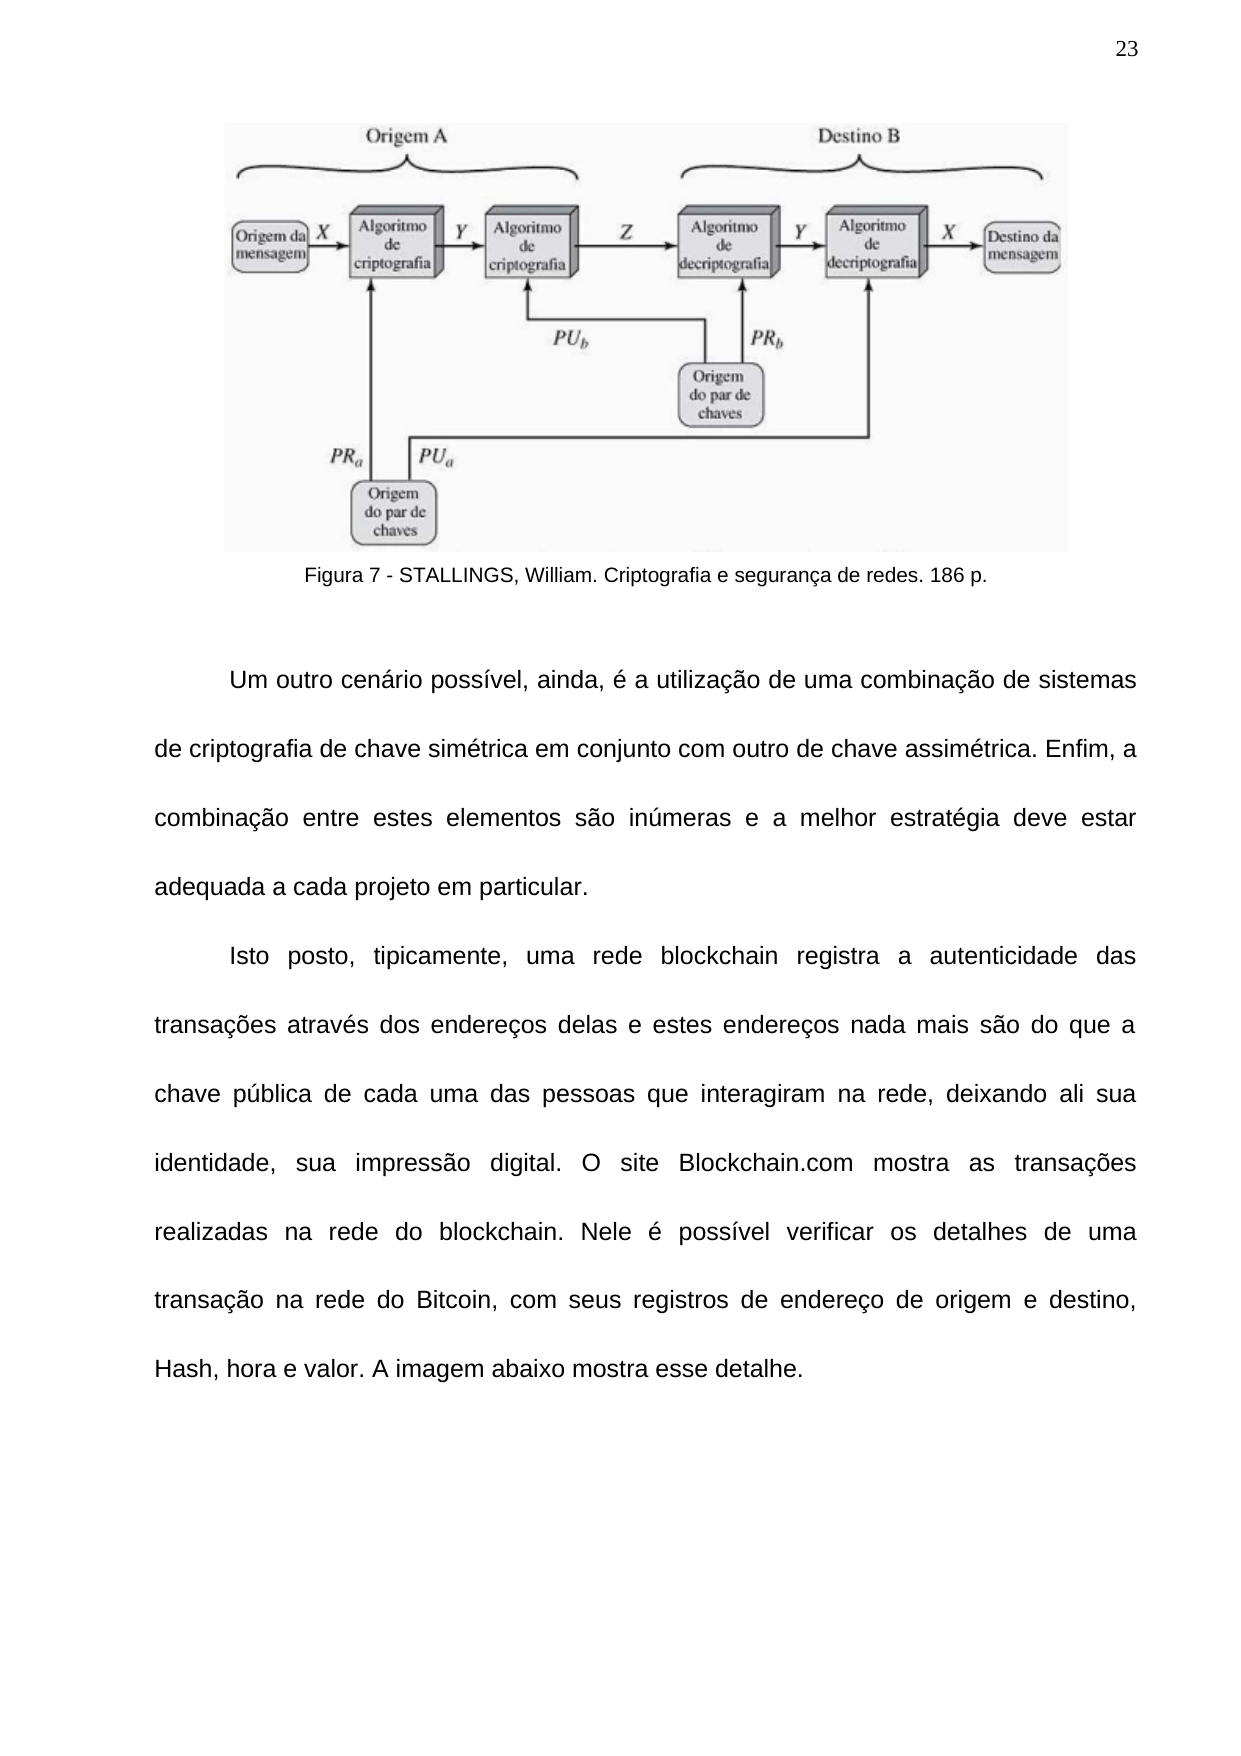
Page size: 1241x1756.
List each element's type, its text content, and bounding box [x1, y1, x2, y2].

picture [224, 123, 1068, 552]
text Um outro cenário possível, ainda, é a utilização de uma combinação de sistemas de criptografia de chave simétrica em conjunto com outro de chave assimétrica. Enfim, a combinação entre estes elementos são inúmeras e a melhor estratégia deve estar adequada a cada projeto em particular. [154, 665, 1138, 900]
text Figura 7 - STALLINGS, William. Criptografia e segurança de redes. 186 p. [154, 563, 1138, 587]
text Isto posto, tipicamente, uma rede blockchain registra a autenticidade das transações através dos endereços delas e estes endereços nada mais são do que a chave pública de cada uma das pessoas que interagiram na rede, deixando ali sua identidade, sua impressão digital. O site Blockchain.com mostra as transações realizadas na rede do blockchain. Nele é possível verificar os detalhes de uma transação na rede do Bitcoin, com seus registros de endereço de origem e destino, Hash, hora e valor. A imagem abaixo mostra esse detalhe. [154, 941, 1138, 1383]
